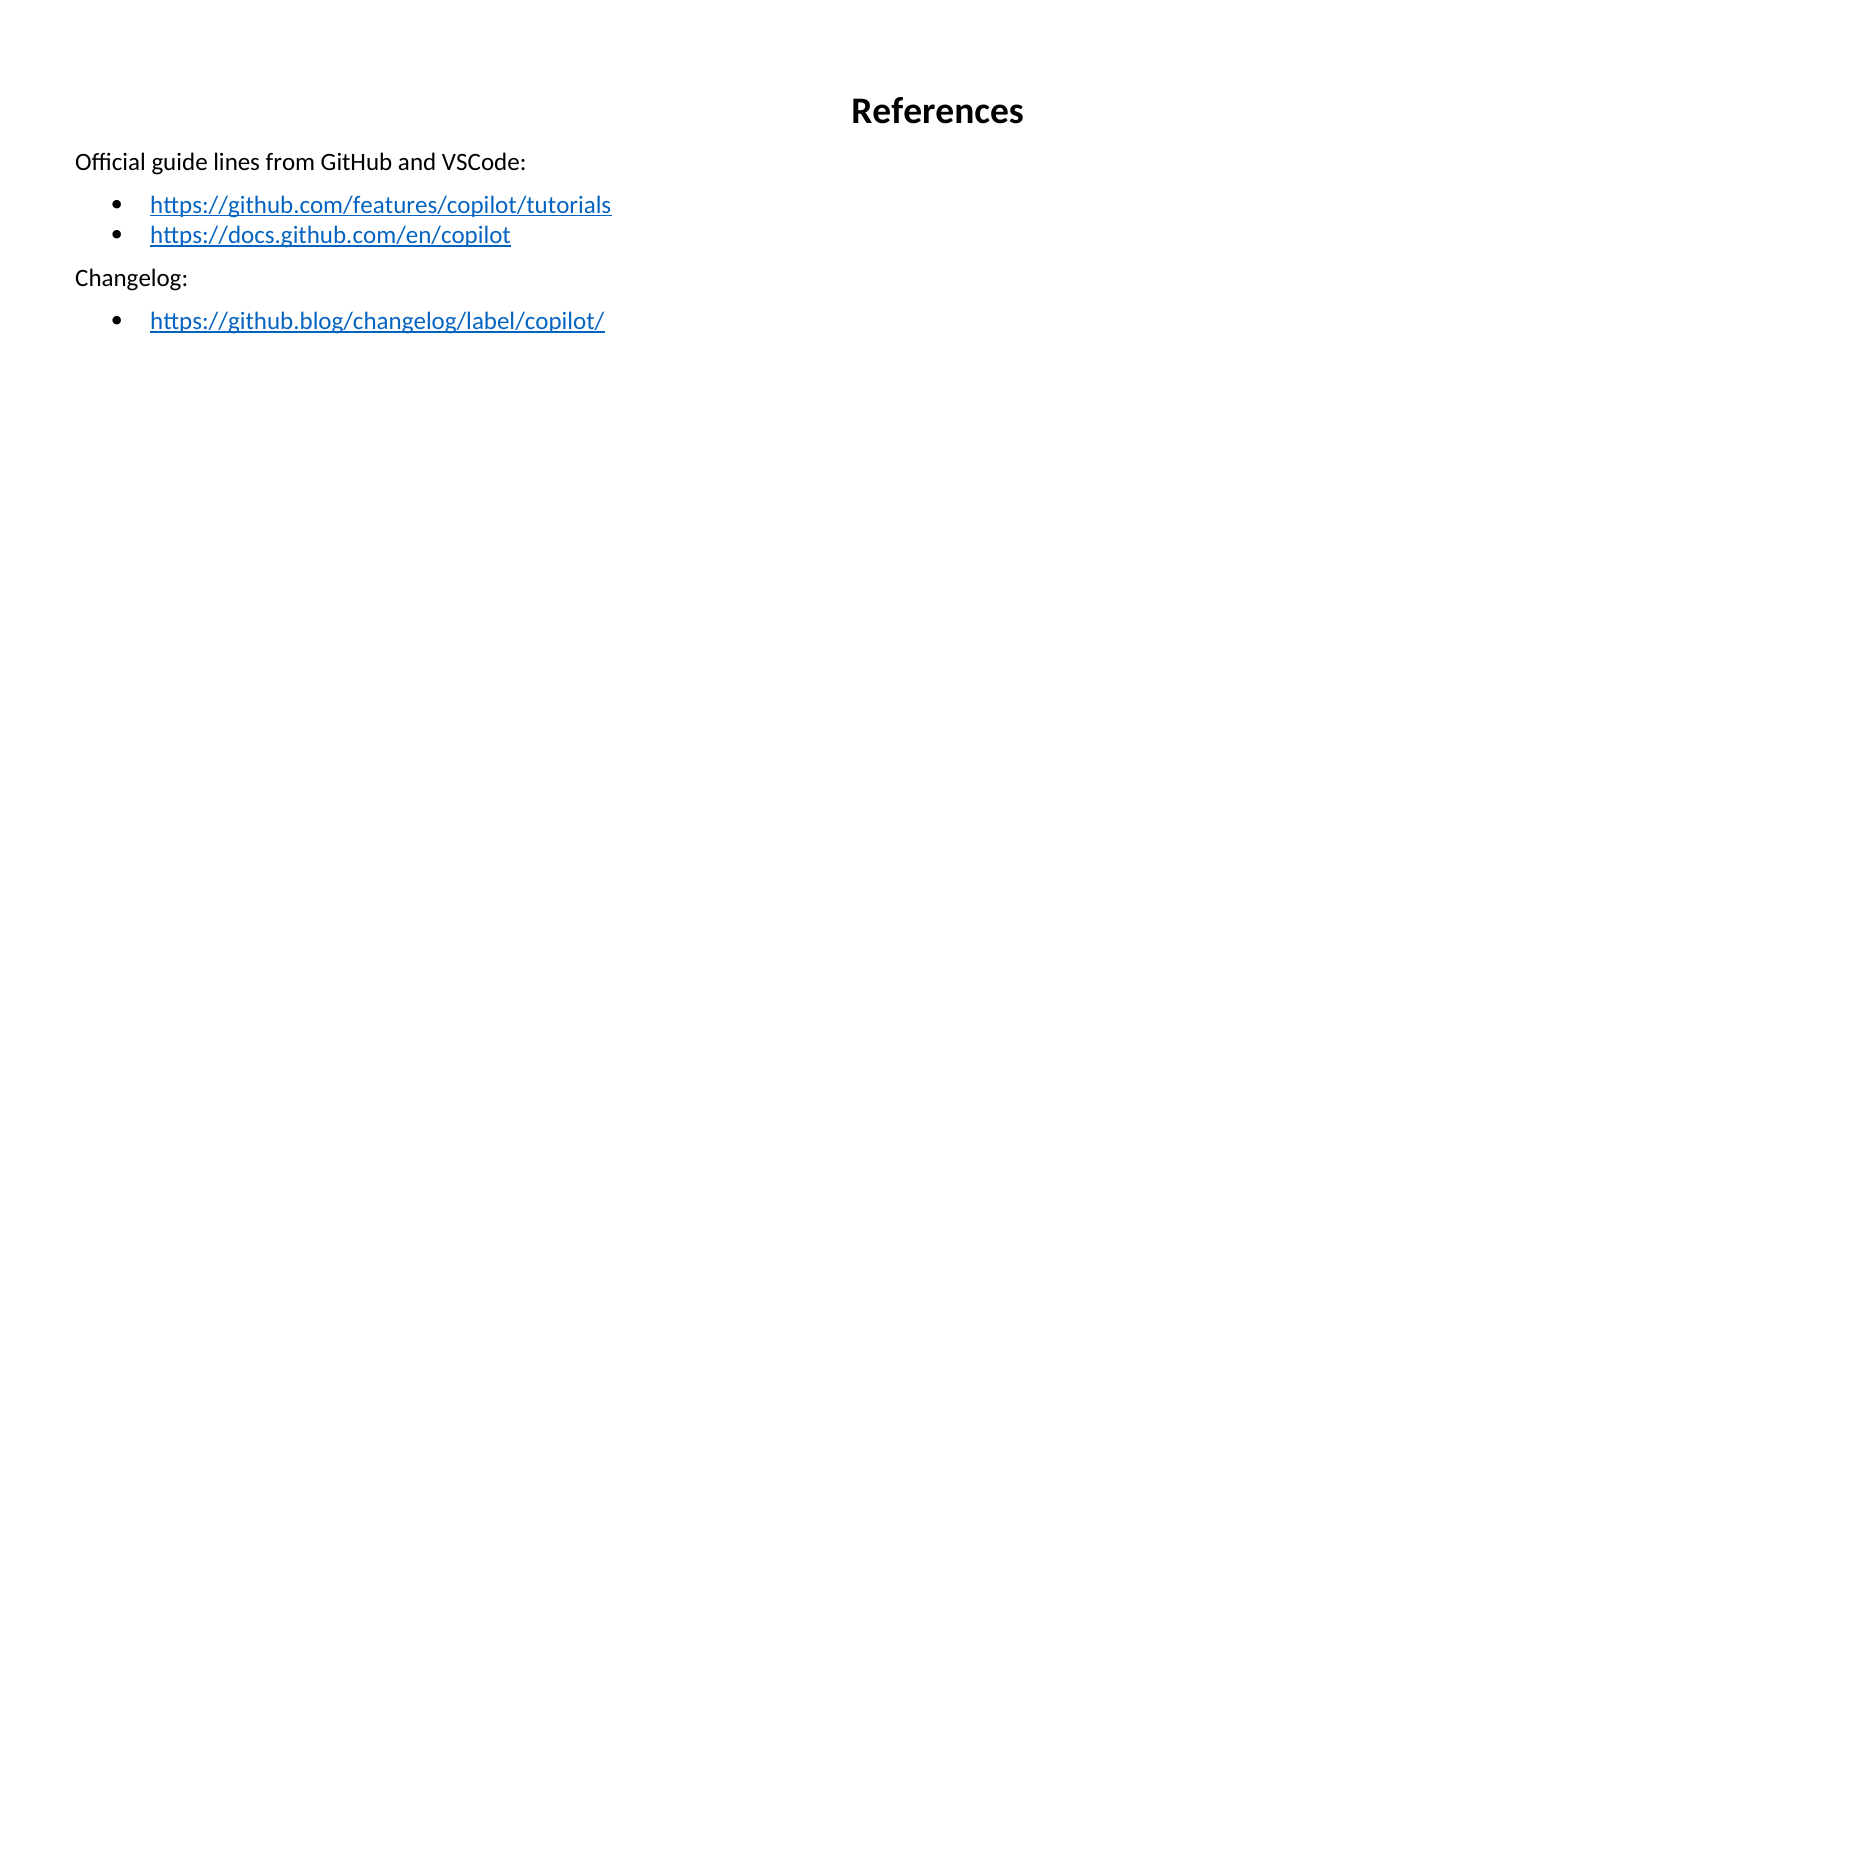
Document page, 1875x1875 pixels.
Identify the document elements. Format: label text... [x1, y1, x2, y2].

list https://github.blog/changelog/label/copilot/ [112, 305, 1800, 336]
list https://github.com/features/copilot/tutorials [112, 189, 1800, 219]
list https://docs.github.com/en/copilot [112, 219, 1800, 250]
text Changelog: [75, 262, 1800, 293]
subtitle References [75, 87, 1800, 133]
text Official guide lines from GitHub and VSCode: [75, 146, 1800, 176]
